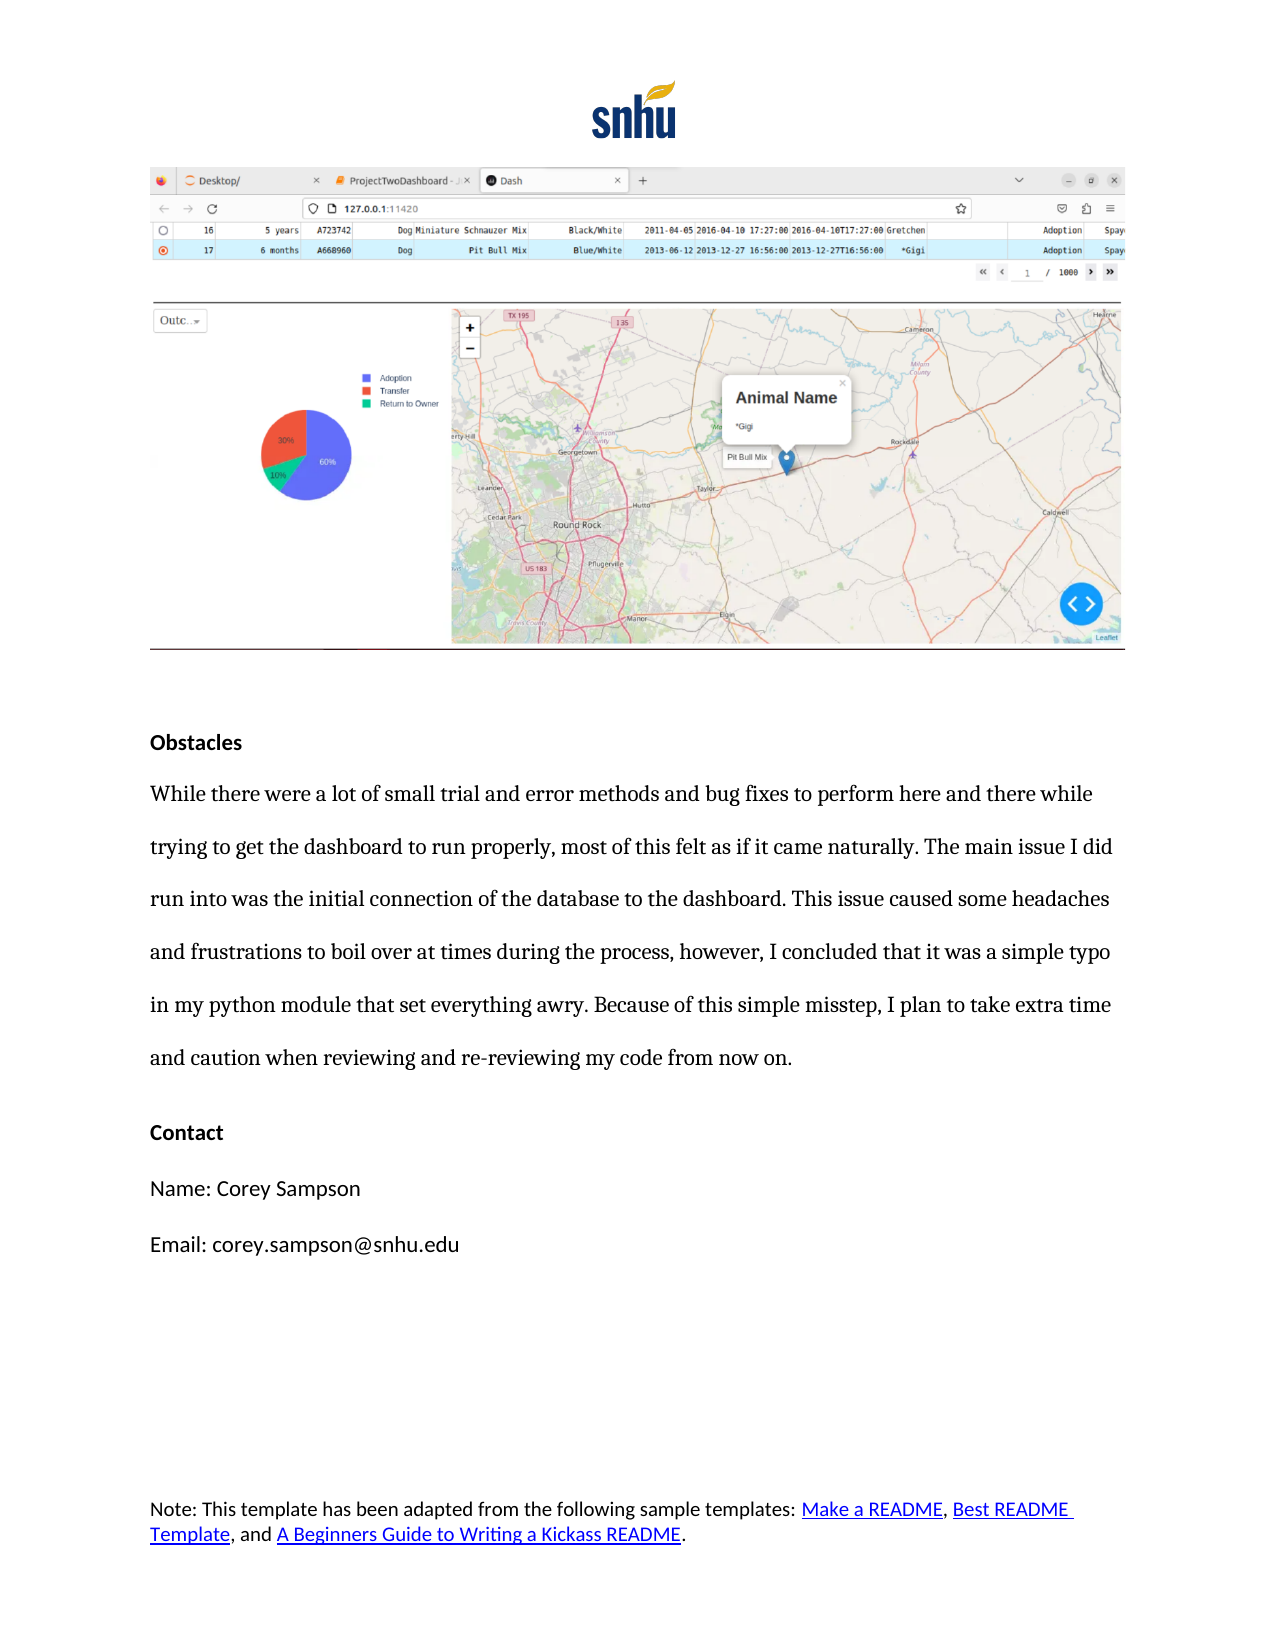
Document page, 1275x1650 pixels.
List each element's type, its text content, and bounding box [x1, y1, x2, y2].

picture [573, 75, 702, 147]
text Obstacles [150, 728, 1125, 756]
text Name: Corey Sampson [150, 1174, 1125, 1202]
picture [150, 167, 1125, 650]
text Email: corey.sampson@snhu.edu [150, 1230, 1125, 1258]
text While there were a lot of small trial and error methods and bug fixes to perform here and there while trying to get the dashboard to run properly, most of this felt as if it came naturally. The main issue I did run into was the initial connection of the database to the dashboard. This issue caused some headaches and frustrations to boil over at times during the process, however, I concluded that it was a simple typo in my python module that set everything awry. Because of this simple misstep, I plan to take extra time and caution when reviewing and re-reviewing my code from now on. [150, 781, 1125, 1071]
subtitle Contact [150, 1118, 1125, 1146]
